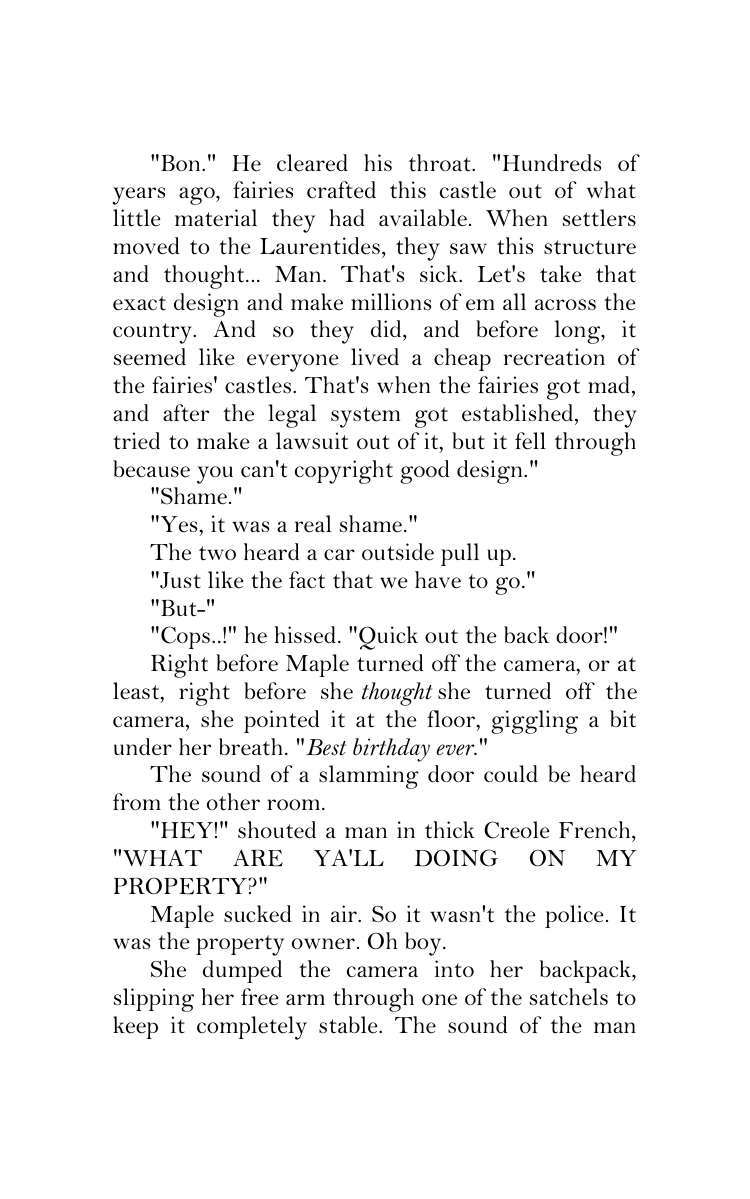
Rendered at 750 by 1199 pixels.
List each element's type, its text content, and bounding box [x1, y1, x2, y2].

text The two heard a car outside pull up. [112, 539, 637, 567]
text "Just like the fact that we have to go." [112, 567, 637, 595]
text "Shame." [112, 484, 637, 512]
text "Cops..!" he hissed. "Quick out the back door!" [112, 623, 637, 651]
text Maple sucked in air. So it wasn't the police. It was the property owner. Oh boy. [112, 901, 637, 957]
text The sound of a slamming door could be heard from the other room. [112, 762, 637, 817]
text "Yes, it was a real shame." [112, 512, 637, 539]
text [112, 957, 637, 1040]
text Right before Maple turned off the camera, or at least, right before she thought she turned off the camera, she pointed it at the floor, giggling a bit under her breath. "Best birthday ever." [112, 651, 637, 762]
text "Bon." He cleared his throat. "Hundreds of years ago, fairies crafted this castle out of what little material they had available. When settlers moved to the Laurentides, they saw this structure and thought... Man. That's sick. Let's take that exact design and make millions of em all across the country. And so they did, and before long, it seemed like everyone lived a cheap recreation of the fairies' castles. That's when the fairies got mad, and after the legal system got established, they tried to make a lawsuit out of it, but it fell through because you can't copyright good design." [112, 150, 637, 484]
text "HEY!" shouted a man in thick Creole French, "WHAT ARE YA'LL DOING ON MY PROPERTY?" [112, 817, 637, 901]
text "But-" [112, 595, 637, 623]
